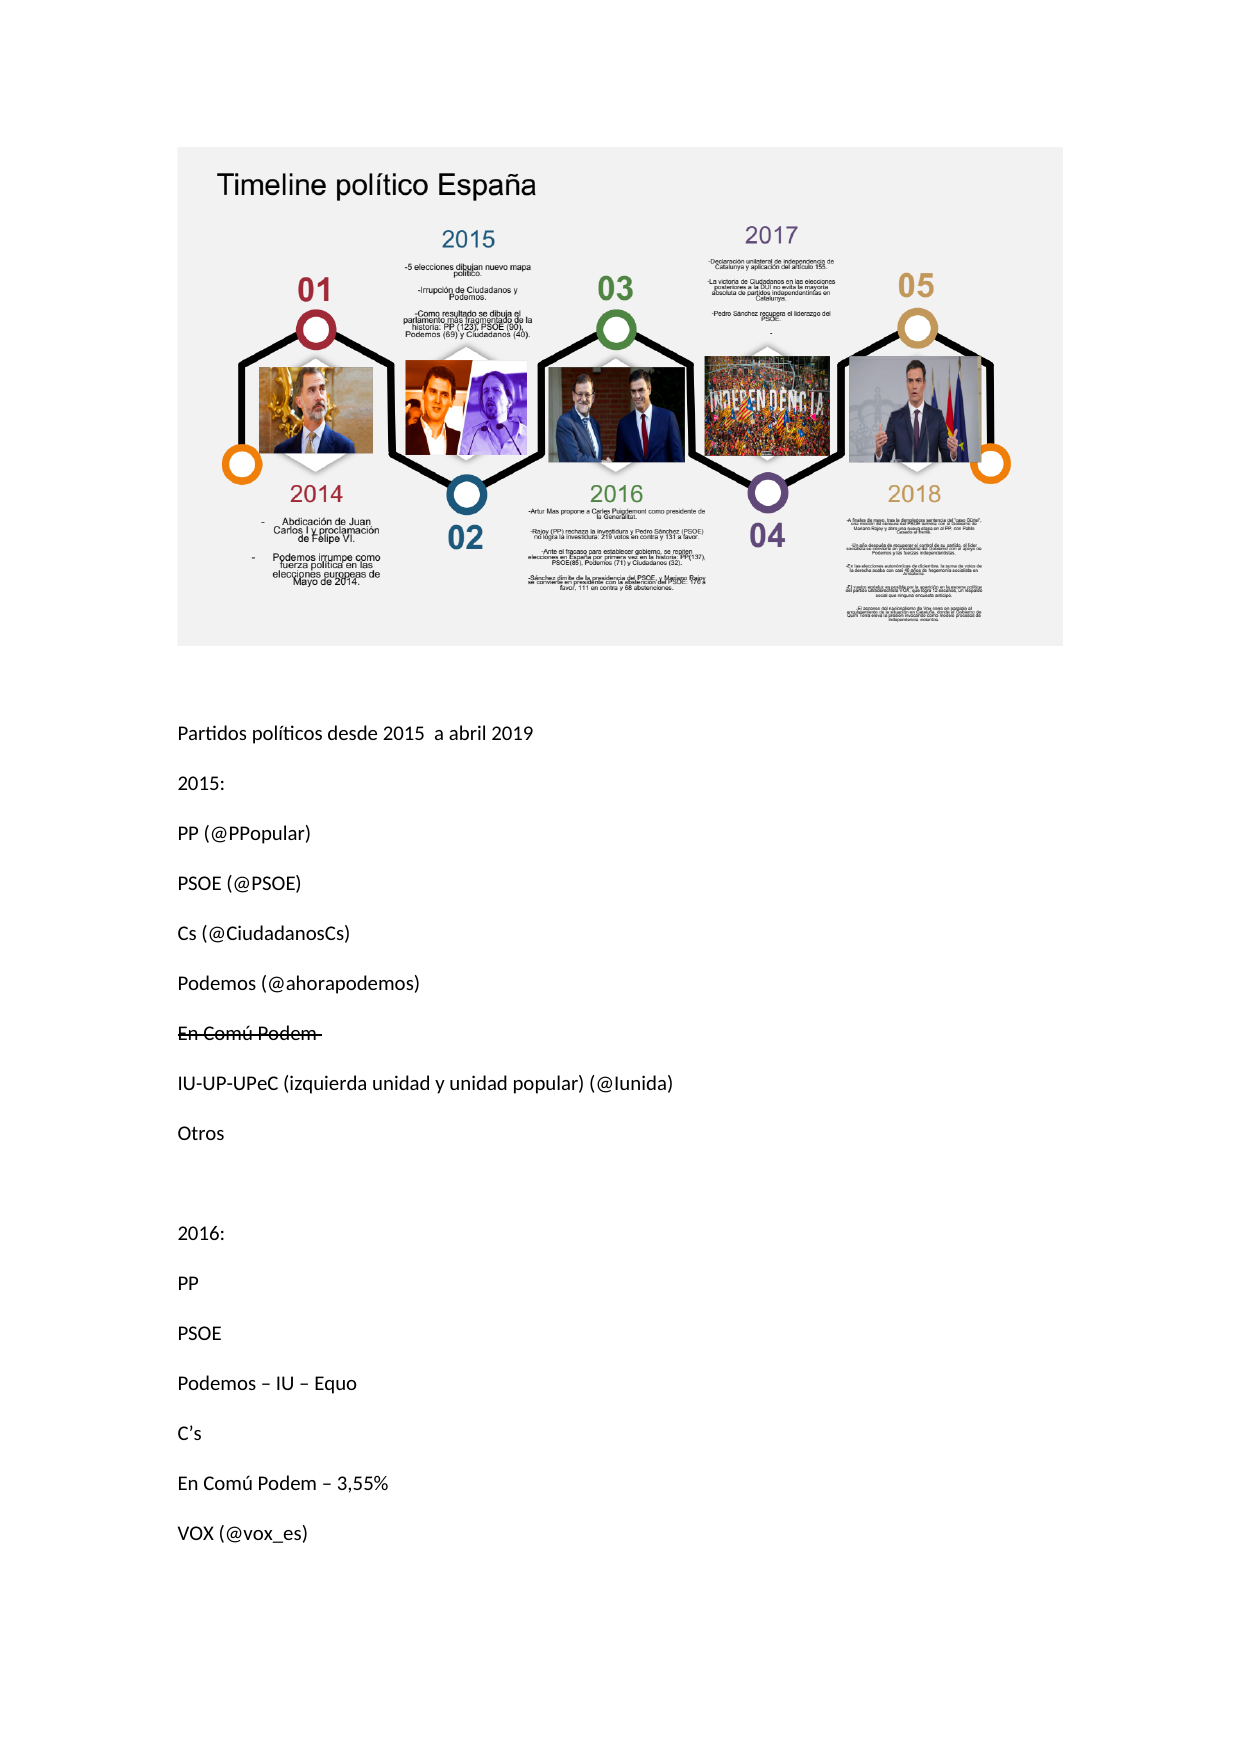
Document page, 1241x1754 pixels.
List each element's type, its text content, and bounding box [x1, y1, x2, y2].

text IU-UP-UPeC (izquierda unidad y unidad popular) (@Iunida) [177, 1071, 1063, 1096]
text Partidos políticos desde 2015 a abril 2019 [177, 721, 1063, 746]
text Cs (@CiudadanosCs) [177, 921, 1063, 946]
text PP [177, 1271, 1063, 1296]
text En Comú Podem [177, 1021, 1063, 1046]
text VOX (@vox_es) [177, 1521, 1063, 1546]
text PSOE [177, 1321, 1063, 1346]
text C’s [177, 1421, 1063, 1446]
text 2016: [177, 1221, 1063, 1246]
text Podemos – IU – Equo [177, 1371, 1063, 1396]
text Otros [177, 1121, 1063, 1146]
text PSOE (@PSOE) [177, 871, 1063, 896]
text 2015: [177, 771, 1063, 796]
text PP (@PPopular) [177, 821, 1063, 846]
text Podemos (@ahorapodemos) [177, 971, 1063, 996]
text En Comú Podem – 3,55% [177, 1471, 1063, 1496]
